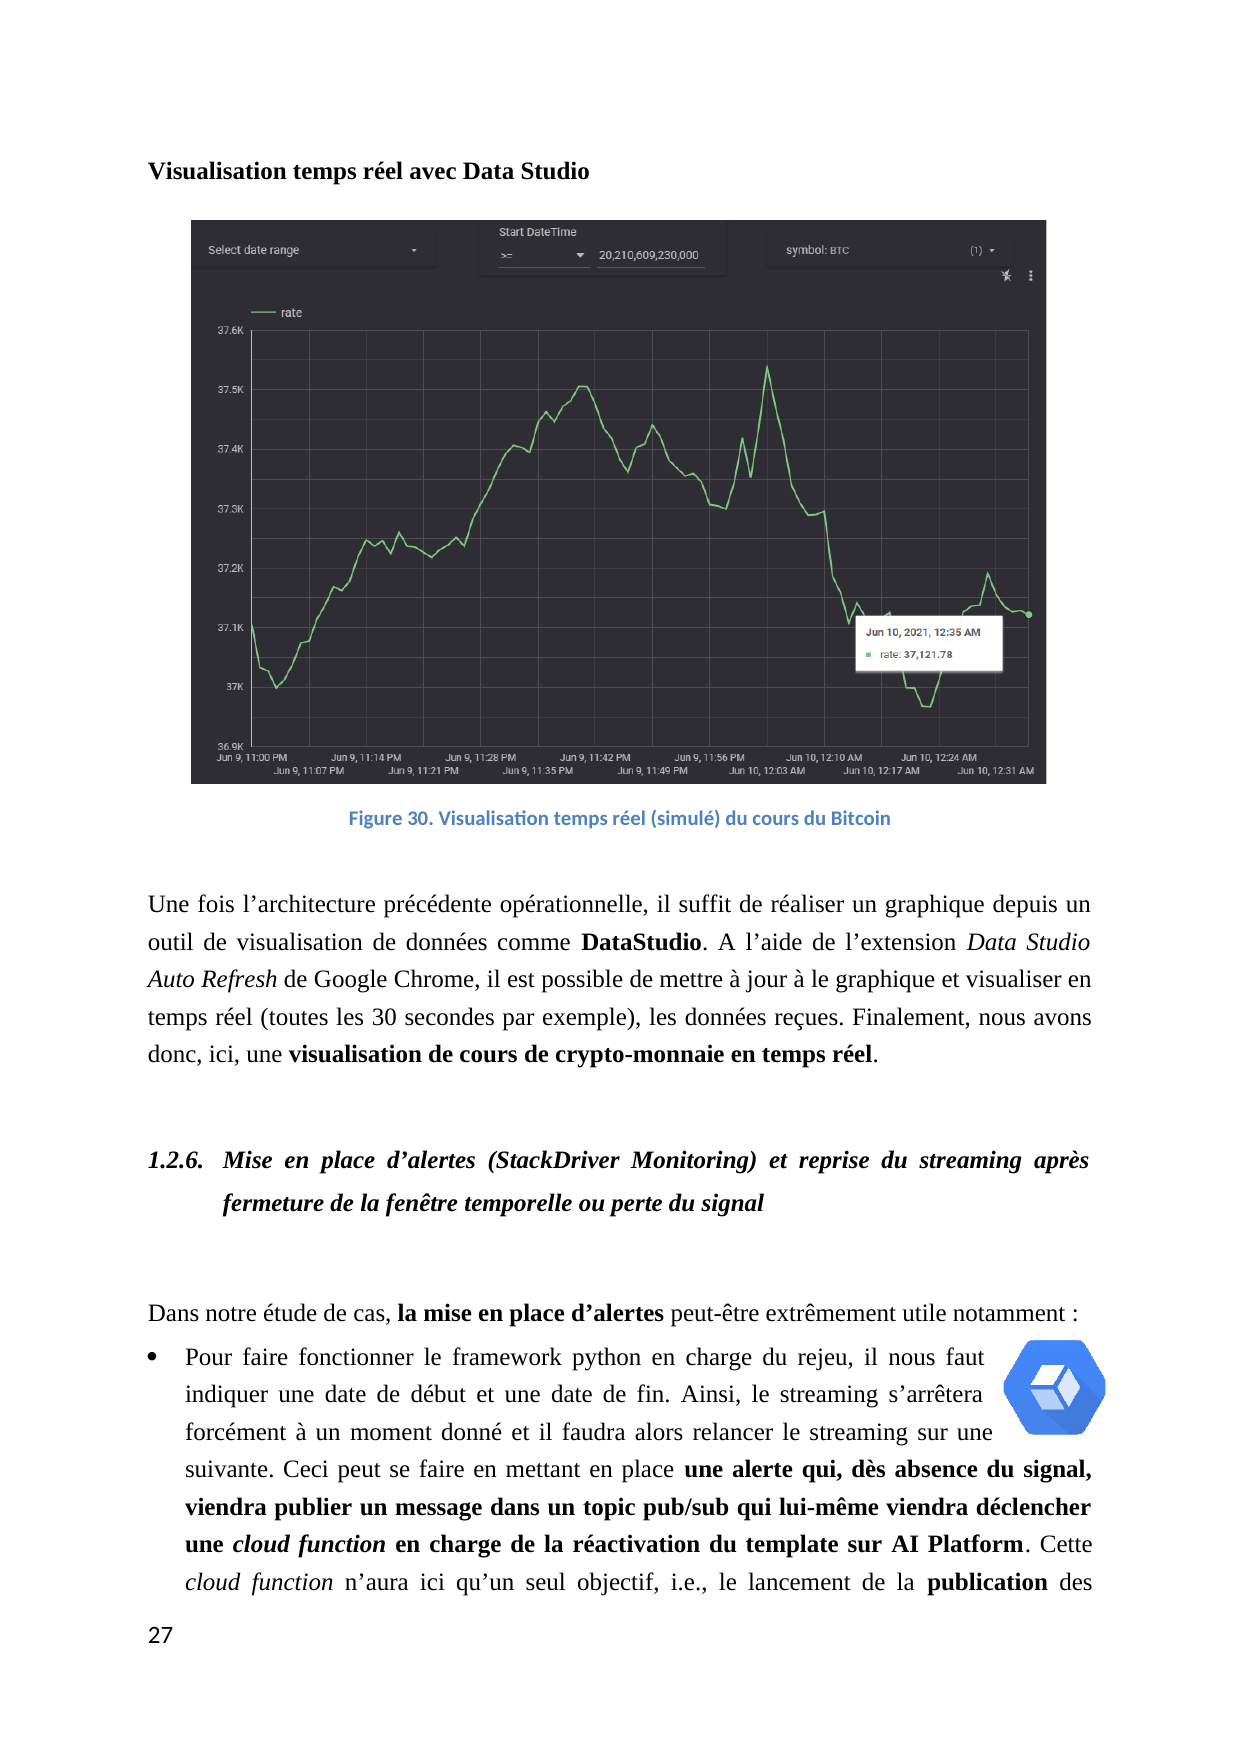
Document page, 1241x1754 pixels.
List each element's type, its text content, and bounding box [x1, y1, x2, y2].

text Une fois l’architecture précédente opérationnelle, il suffit de réaliser un graphique depuis un outil de visualisation de données comme DataStudio. A l’aide de l’extension Data Studio Auto Refresh de Google Chrome, il est possible de mettre à jour à le graphique et visualiser en temps réel (toutes les 30 secondes par exemple), les données reçues. Finalement, nous avons donc, ici, une visualisation de cours de crypto-monnaie en temps réel. [148, 881, 1093, 1068]
picture [1002, 1334, 1105, 1438]
picture [190, 220, 1046, 783]
text Dans notre étude de cas, la mise en place d’alertes peut-être extrêmement utile notamment : [148, 1289, 1093, 1327]
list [148, 1333, 1093, 1596]
subtitle Visualisation temps réel avec Data Studio [148, 148, 1093, 185]
subtitle Mise en place d’alertes (StackDriver Monitoring) et reprise du streaming après fermeture de la fenêtre temporelle ou perte du signal [148, 1145, 1093, 1217]
